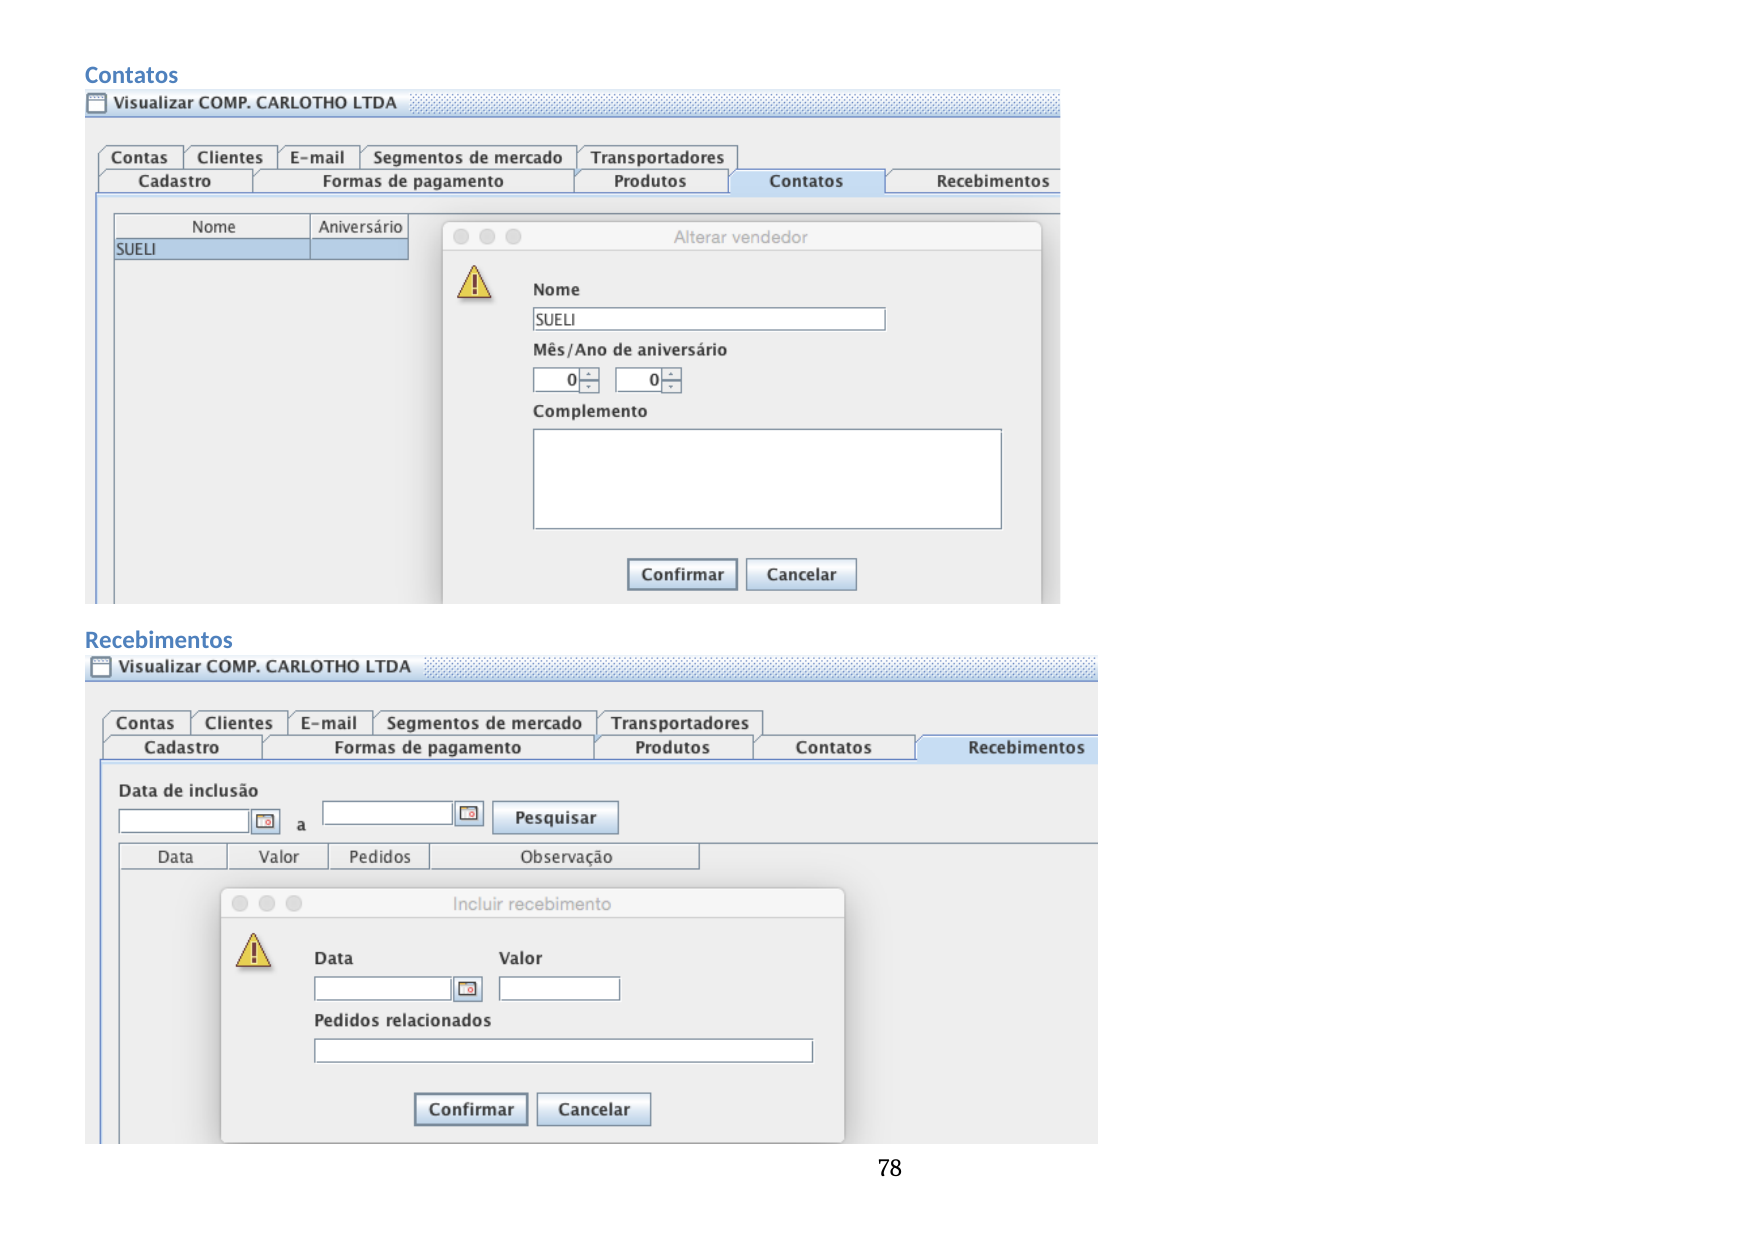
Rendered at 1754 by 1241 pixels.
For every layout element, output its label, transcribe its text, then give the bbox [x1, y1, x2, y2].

picture [85, 89, 1061, 604]
subtitle Recebimentos [85, 625, 1695, 655]
subtitle Contatos [85, 59, 1695, 89]
picture [85, 655, 1098, 1144]
